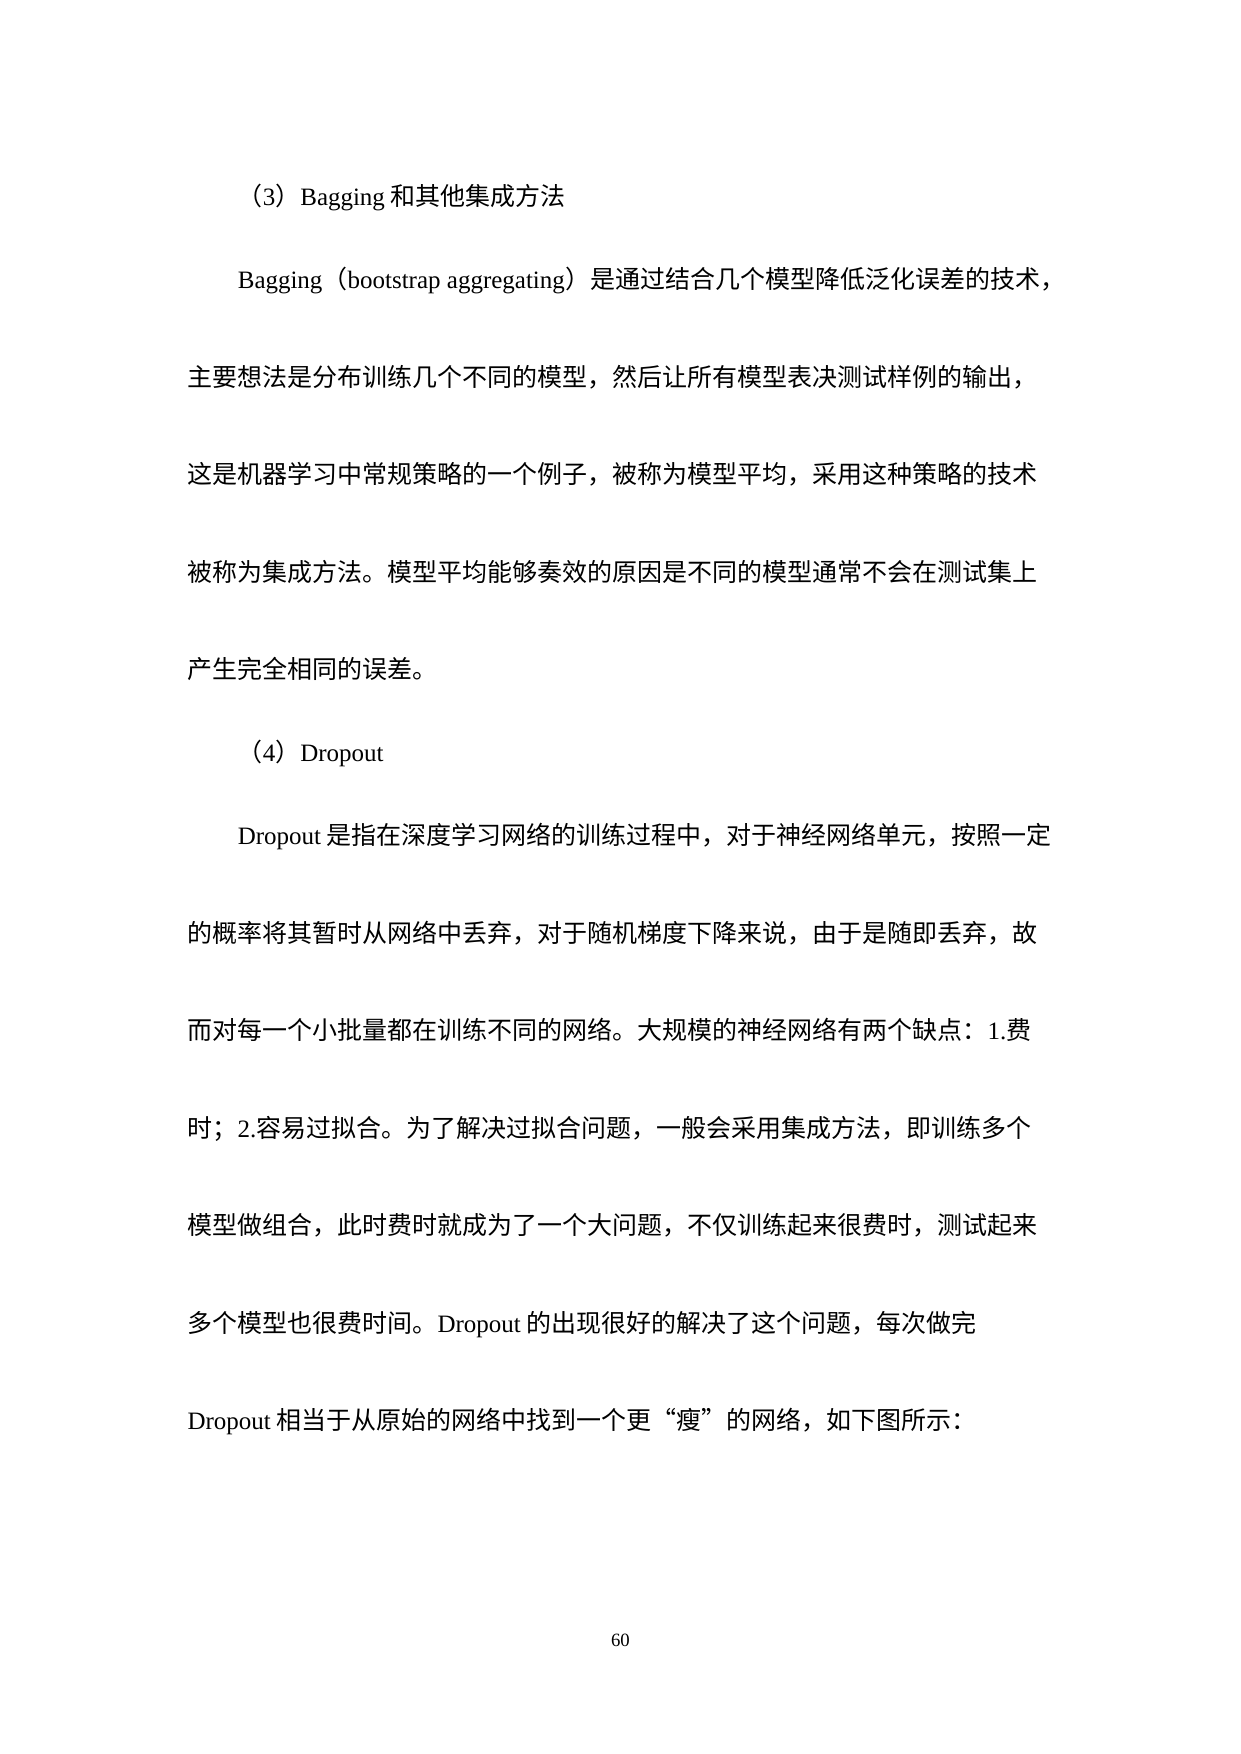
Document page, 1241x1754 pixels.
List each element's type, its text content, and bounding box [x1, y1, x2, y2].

text Dropout是指在深度学习网络的训练过程中，对于神经网络单元，按照一定的概率将其暂时从网络中丢弃，对于随机梯度下降来说，由于是随即丢弃，故而对每一个小批量都在训练不同的网络。大规模的神经网络有两个缺点：1.费时；2.容易过拟合。为了解决过拟合问题，一般会采用集成方法，即训练多个模型做组合，此时费时就成为了一个大问题，不仅训练起来很费时，测试起来多个模型也很费时间。Dropout的出现很好的解决了这个问题，每次做完Dropout相当于从原始的网络中找到一个更“瘦”的网络，如下图所示： [187, 801, 1053, 1451]
text Bagging（bootstrap aggregating）是通过结合几个模型降低泛化误差的技术，主要想法是分布训练几个不同的模型，然后让所有模型表决测试样例的输出，这是机器学习中常规策略的一个例子，被称为模型平均，采用这种策略的技术被称为集成方法。模型平均能够奏效的原因是不同的模型通常不会在测试集上产生完全相同的误差。 [187, 245, 1053, 700]
text （4）Dropout [187, 718, 1053, 783]
text （3）Bagging和其他集成方法 [187, 162, 1053, 227]
